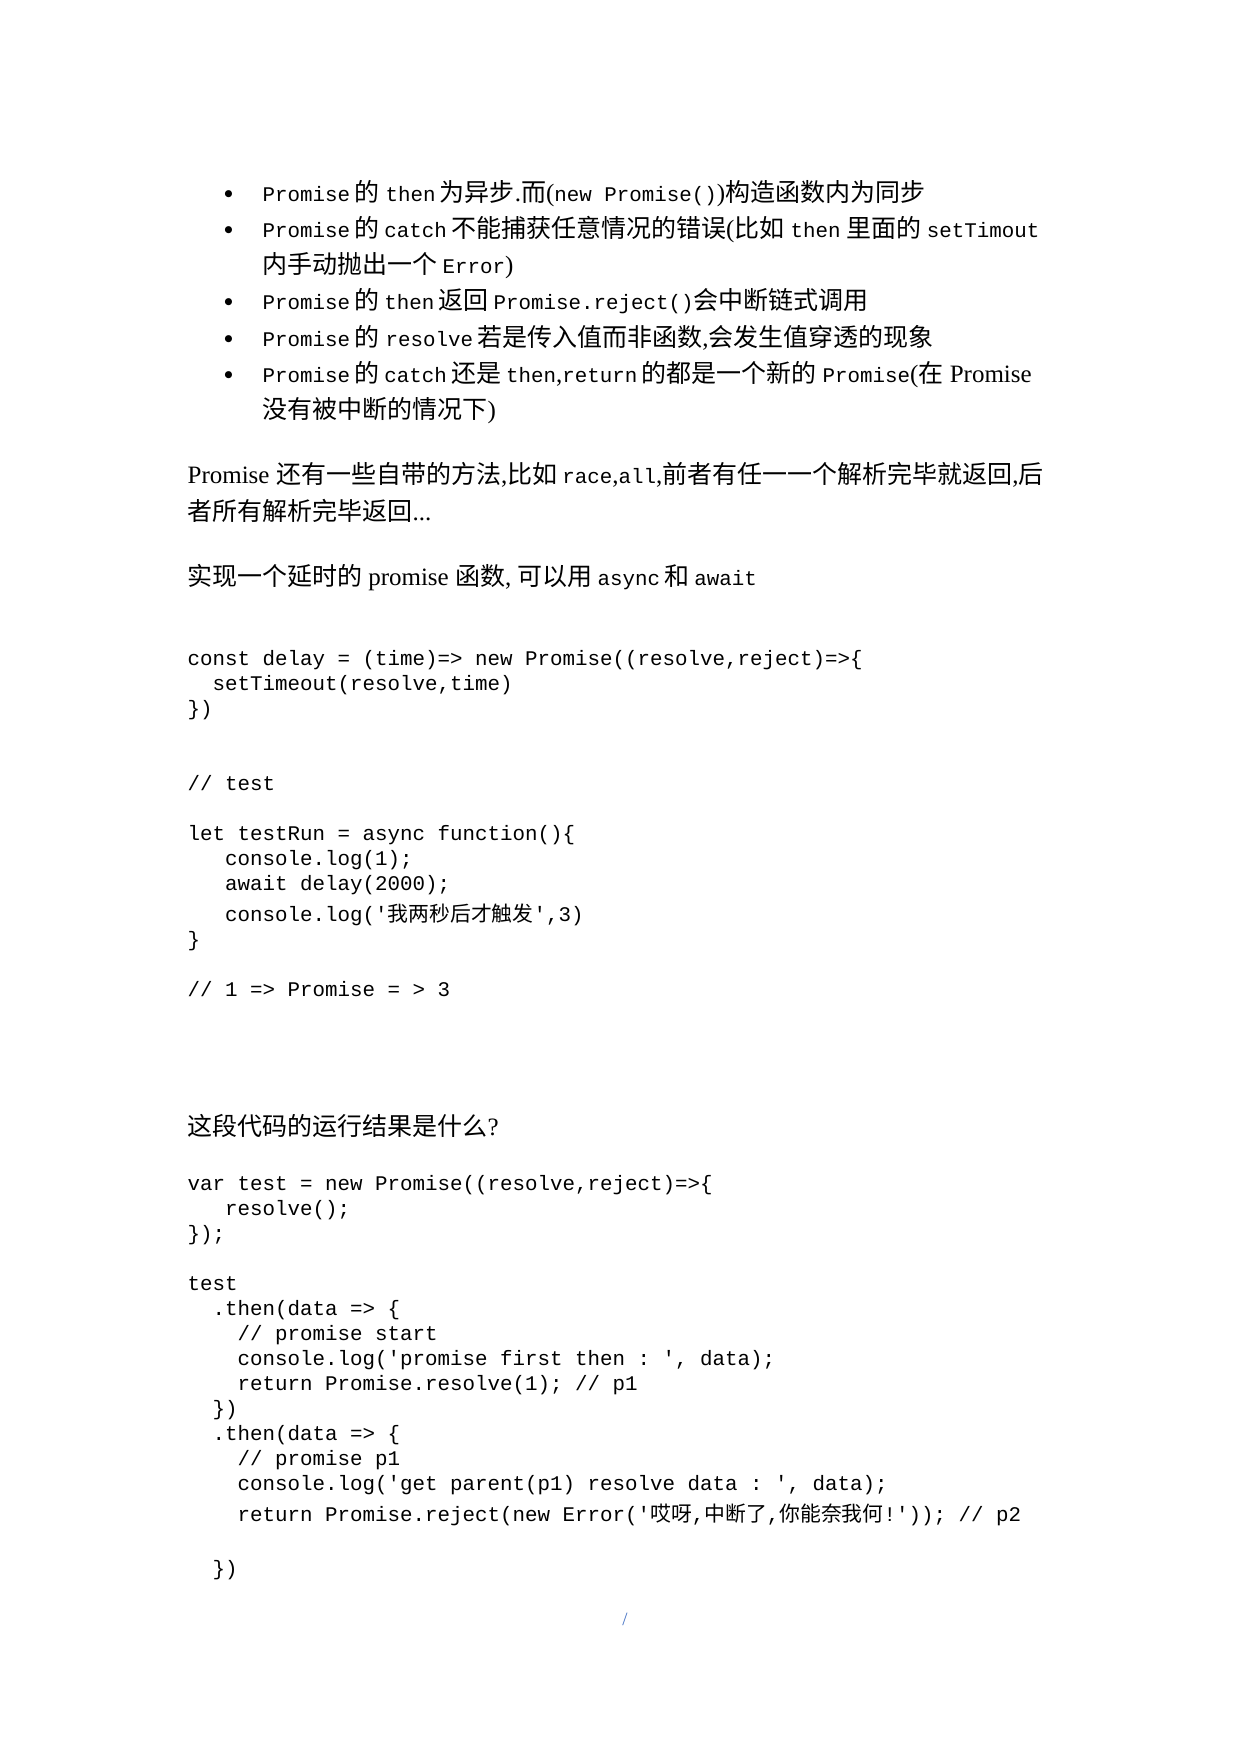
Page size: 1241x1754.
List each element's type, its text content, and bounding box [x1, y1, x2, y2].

text console.log('我两秒后才触发',3) [187, 897, 1053, 927]
text Promise 还有一些自带的方法,比如race,all,前者有任一一个解析完毕就返回,后者所有解析完毕返回... [187, 455, 1053, 527]
text const delay = (time)=> new Promise((resolve,reject)=>{ [187, 647, 1053, 672]
text return Promise.resolve(1); // p1 [187, 1372, 1053, 1397]
text resolve(); [187, 1197, 1053, 1222]
text }); [187, 1222, 1053, 1247]
list Promise的 then为异步.而(new Promise())构造函数内为同步 [225, 172, 1053, 208]
text await delay(2000); [187, 872, 1053, 897]
text let testRun = async function(){ [187, 822, 1053, 847]
text }) [187, 697, 1053, 722]
text // 1 => Promise = > 3 [187, 977, 1053, 1002]
list Promise的catch还是then,return的都是一个新的 Promise(在 Promise 没有被中断的情况下) [225, 353, 1053, 426]
list Promise的catch不能捕获任意情况的错误(比如 then 里面的setTimout内手动抛出一个Error) [225, 208, 1053, 281]
text // promise p1 [187, 1447, 1053, 1472]
text 这段代码的运行结果是什么? [187, 1107, 1053, 1143]
text } [187, 927, 1053, 952]
text // test [187, 772, 1053, 797]
text test [187, 1272, 1053, 1297]
text return Promise.reject(new Error('哎呀,中断了,你能奈我何!')); // p2 [187, 1497, 1053, 1527]
list Promise的 resolve若是传入值而非函数,会发生值穿透的现象 [225, 317, 1053, 353]
text 实现一个延时的 promise 函数, 可以用async和await [187, 557, 1053, 593]
text }) [187, 1397, 1053, 1422]
text setTimeout(resolve,time) [187, 672, 1053, 697]
text console.log(1); [187, 847, 1053, 872]
text .then(data => { [187, 1297, 1053, 1322]
text }) [187, 1556, 1053, 1581]
text .then(data => { [187, 1422, 1053, 1447]
text console.log('get parent(p1) resolve data : ', data); [187, 1472, 1053, 1497]
text console.log('promise first then : ', data); [187, 1347, 1053, 1372]
list Promise的then返回Promise.reject()会中断链式调用 [225, 281, 1053, 317]
text // promise start [187, 1322, 1053, 1347]
text var test = new Promise((resolve,reject)=>{ [187, 1172, 1053, 1197]
